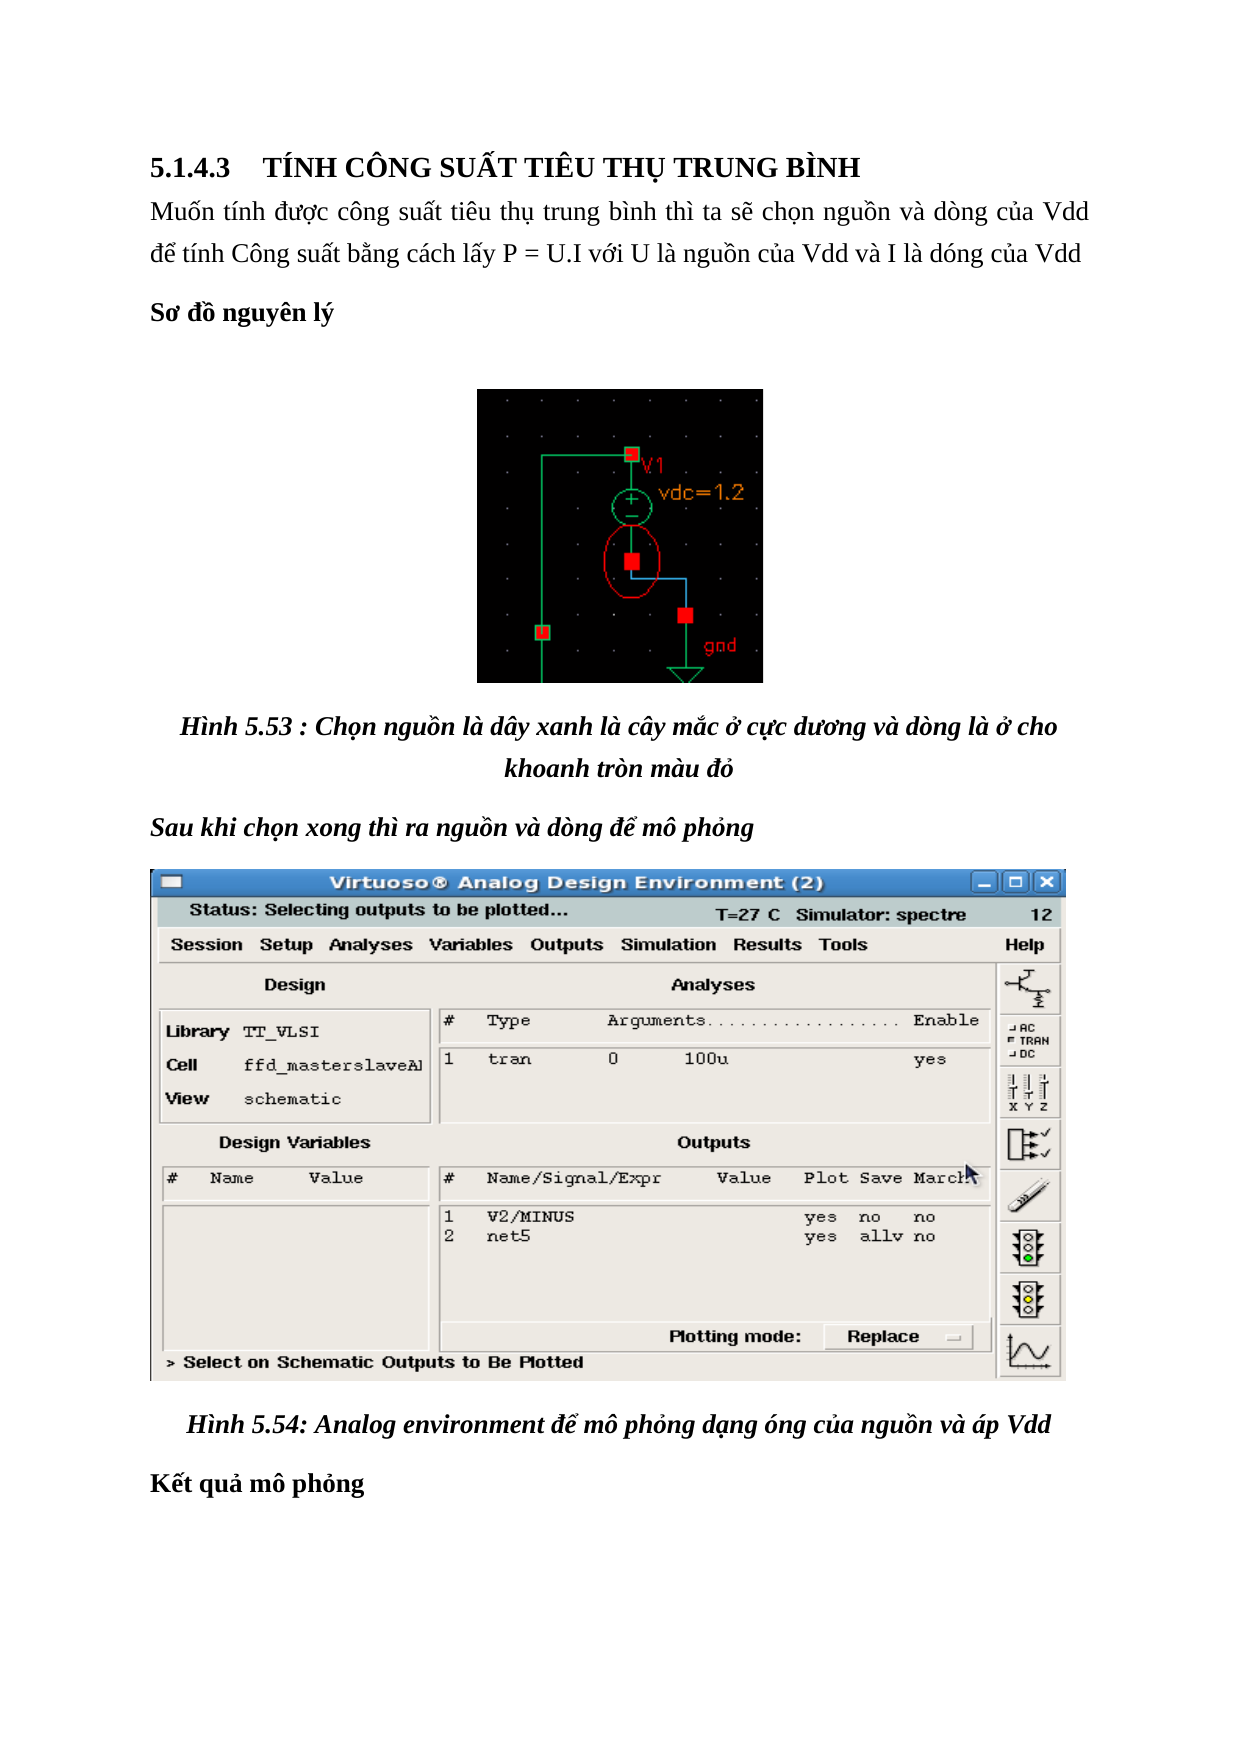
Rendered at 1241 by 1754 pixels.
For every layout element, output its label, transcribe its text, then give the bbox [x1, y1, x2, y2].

text Sau khi chọn xong thì ra nguồn và dòng để mô phỏng [150, 811, 1090, 842]
text Kết quả mô phỏng [150, 1467, 1090, 1498]
text Hình 5.54: Analog environment để mô phỏng dạng óng của nguồn và áp Vdd [150, 1408, 1090, 1439]
subtitle TÍNH CÔNG SUẤT TIÊU THỤ TRUNG BÌNH [150, 150, 1090, 183]
text Sơ đồ nguyên lý [150, 296, 1090, 327]
picture [150, 869, 1066, 1381]
text Muốn tính được công suất tiêu thụ trung bình thì ta sẽ chọn nguồn và dòng của Vdd để tính Công suất bằng cách lấy P = U.I với U là nguồn của Vdd và I là dóng của Vdd [150, 195, 1090, 268]
picture [477, 389, 764, 683]
text Hình 5.53 : Chọn nguồn là dây xanh là cây mắc ở cực dương và dòng là ở cho khoanh tròn màu đỏ [150, 711, 1090, 784]
